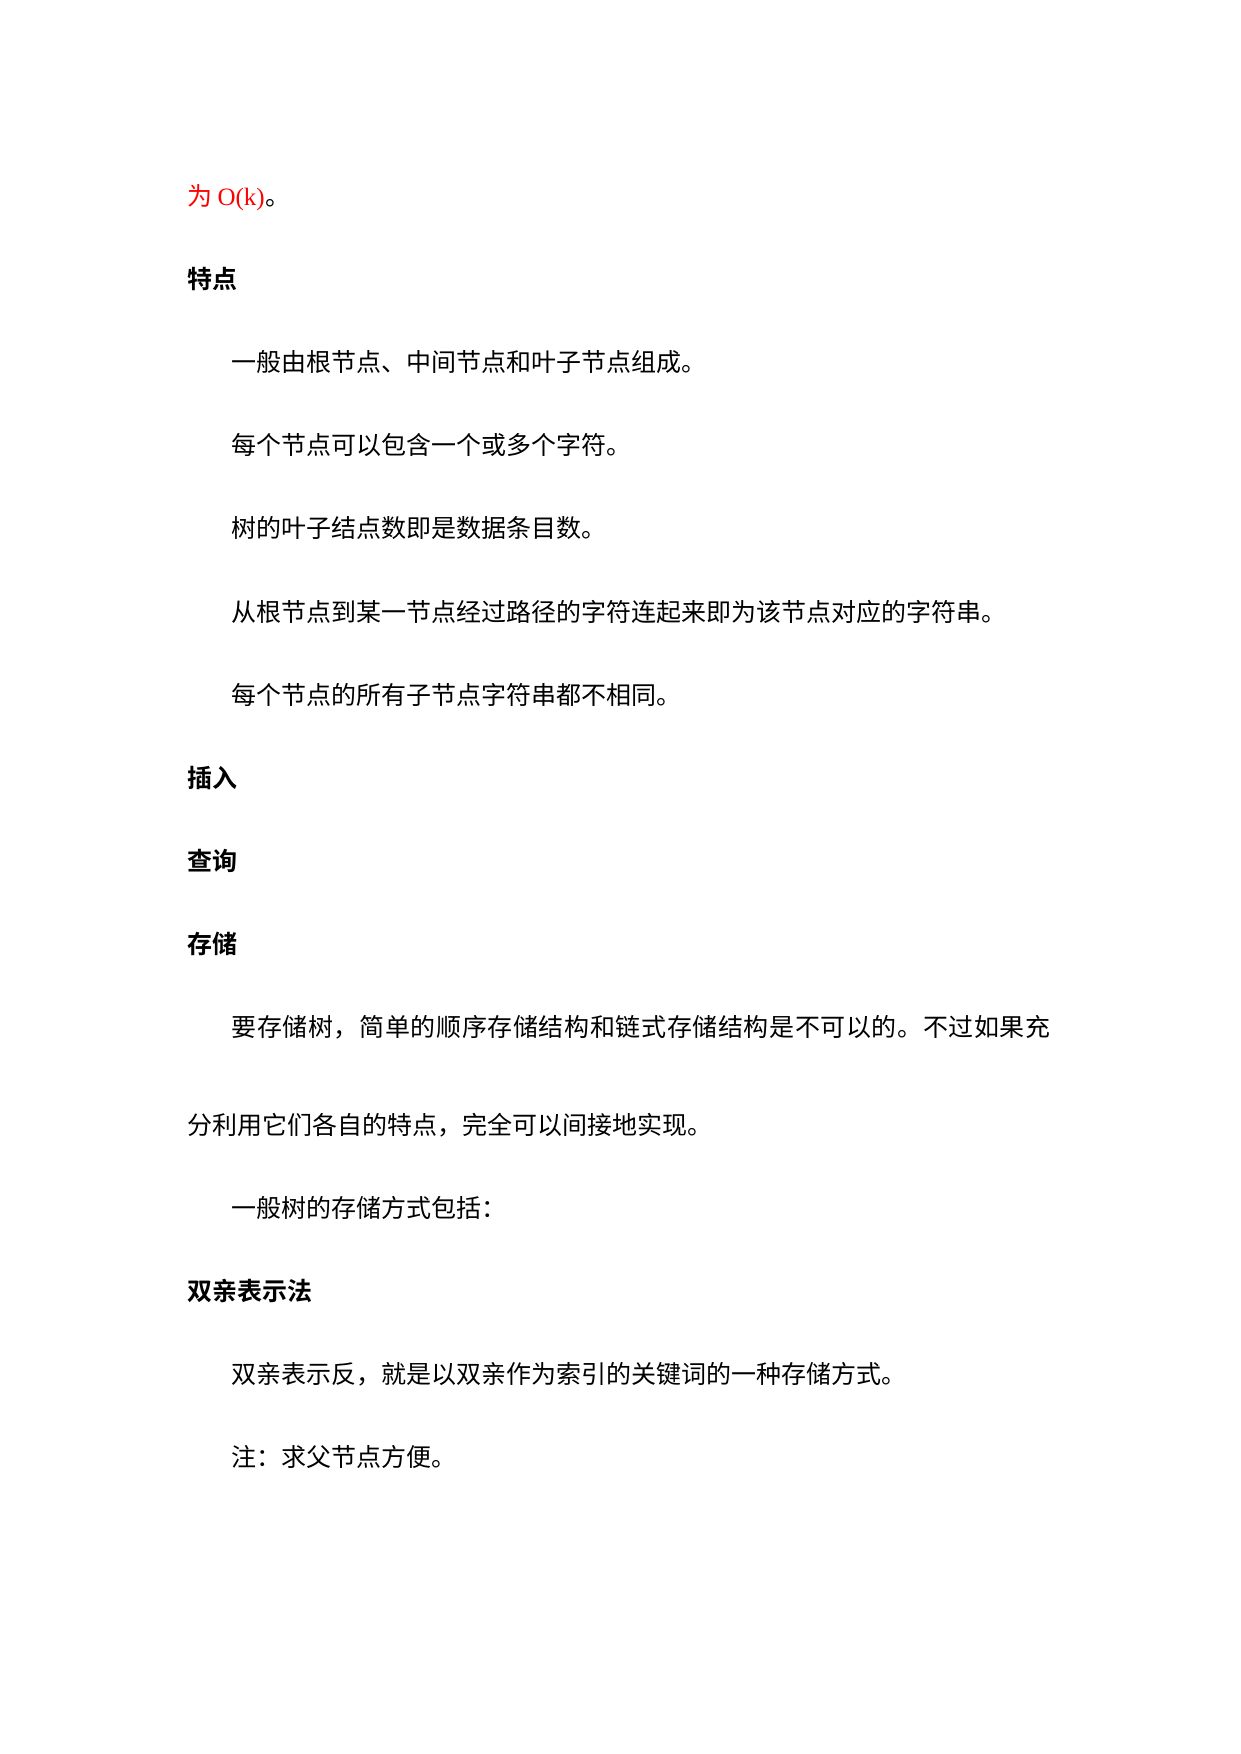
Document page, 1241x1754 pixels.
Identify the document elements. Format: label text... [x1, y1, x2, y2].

text 注：求父节点方便。 [187, 1423, 1053, 1488]
text 一般树的存储方式包括： [187, 1174, 1053, 1239]
text 一般由根节点、中间节点和叶子节点组成。 [187, 328, 1053, 393]
subtitle 插入 [187, 744, 1053, 809]
subtitle 存储 [187, 910, 1053, 975]
subtitle 查询 [187, 827, 1053, 892]
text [187, 162, 1053, 227]
text 要存储树，简单的顺序存储结构和链式存储结构是不可以的。不过如果充分利用它们各自的特点，完全可以间接地实现。 [187, 993, 1053, 1156]
text 双亲表示反，就是以双亲作为索引的关键词的一种存储方式。 [187, 1340, 1053, 1405]
text 每个节点可以包含一个或多个字符。 [187, 411, 1053, 476]
subtitle 双亲表示法 [187, 1257, 1053, 1322]
subtitle 特点 [187, 245, 1053, 310]
text 从根节点到某一节点经过路径的字符连起来即为该节点对应的字符串。 [187, 578, 1053, 643]
text 每个节点的所有子节点字符串都不相同。 [187, 661, 1053, 726]
text 树的叶子结点数即是数据条目数。 [187, 494, 1053, 559]
